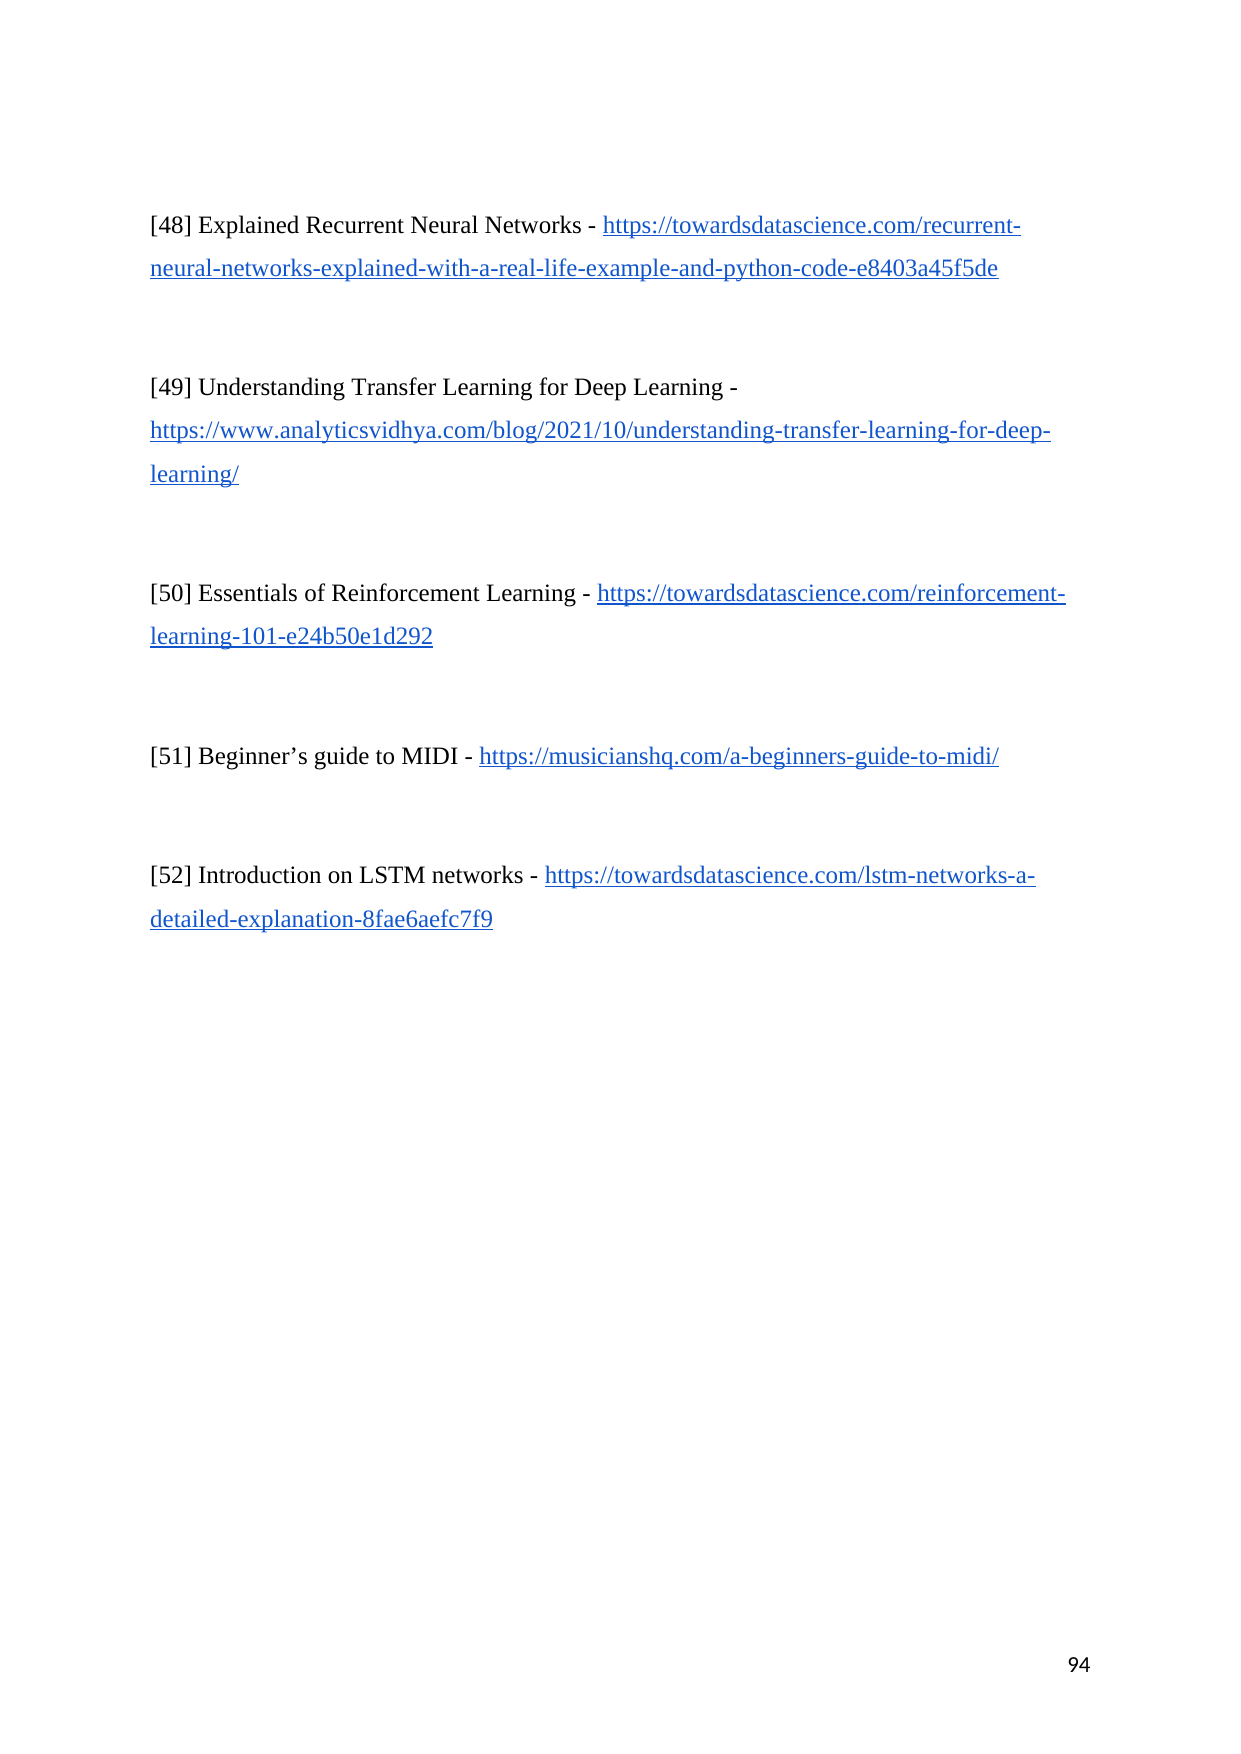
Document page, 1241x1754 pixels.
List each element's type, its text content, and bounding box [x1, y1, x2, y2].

text [50] Essentials of Reinforcement Learning - https://towardsdatascience.com/reinforcement-learning-101-e24b50e1d292 [150, 578, 1090, 650]
text [49] Understanding Transfer Learning for Deep Learning - https://www.analyticsvidhya.com/blog/2021/10/understanding-transfer-learning-for-deep-learning/ [150, 372, 1090, 487]
text [51] Beginner’s guide to MIDI - https://musicianshq.com/a-beginners-guide-to-midi/ [150, 741, 1090, 770]
text [52] Introduction on LSTM networks - https://towardsdatascience.com/lstm-networks-a-detailed-explanation-8fae6aefc7f9 [150, 861, 1090, 932]
text [48] Explained Recurrent Neural Networks - https://towardsdatascience.com/recurrent-neural-networks-explained-with-a-real-life-example-and-python-code-e8403a45f5de [150, 210, 1090, 282]
